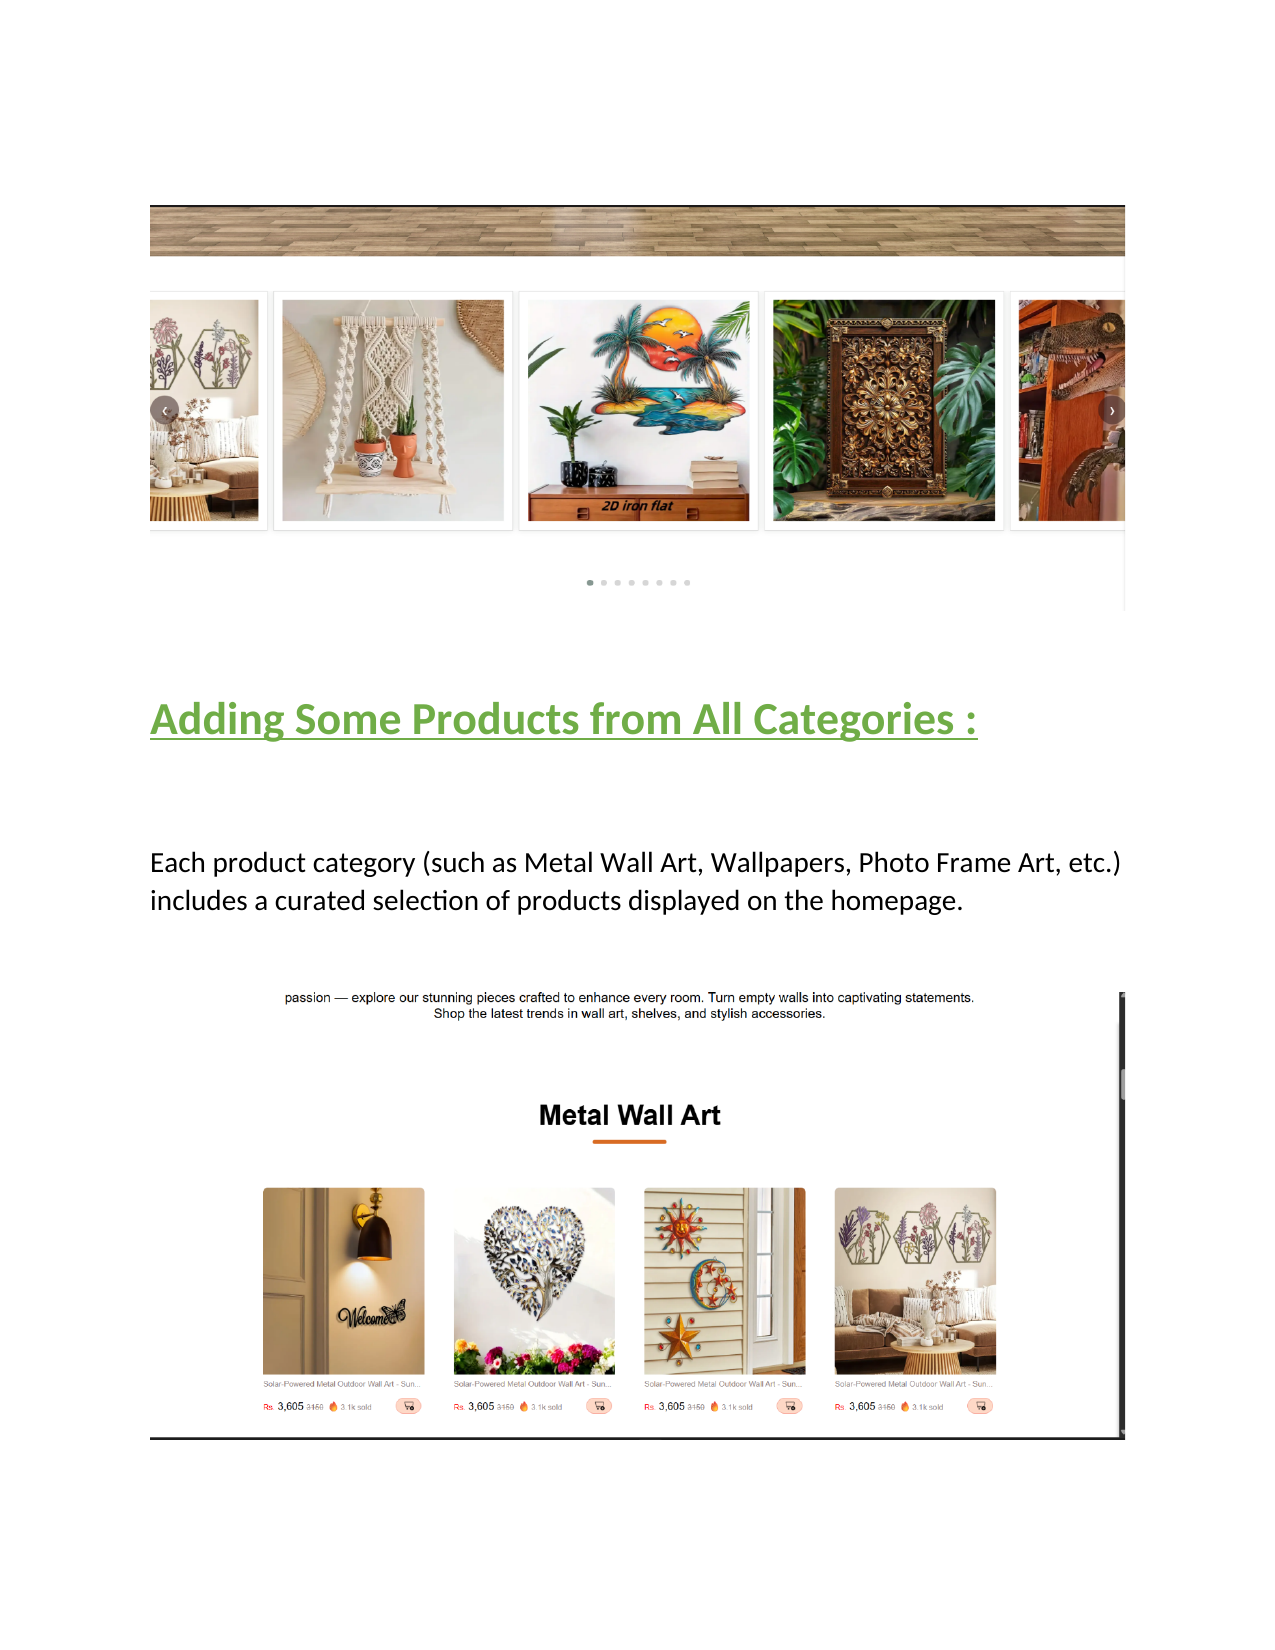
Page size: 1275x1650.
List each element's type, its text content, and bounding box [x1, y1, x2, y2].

text Each product category (such as Metal Wall Art, Wallpapers, Photo Frame Art, etc.) includes a curated selection of products displayed on the homepage. [150, 844, 1125, 918]
picture [150, 205, 1125, 611]
picture [150, 992, 1125, 1440]
text Adding Some Products from All Categories : [150, 690, 1125, 746]
